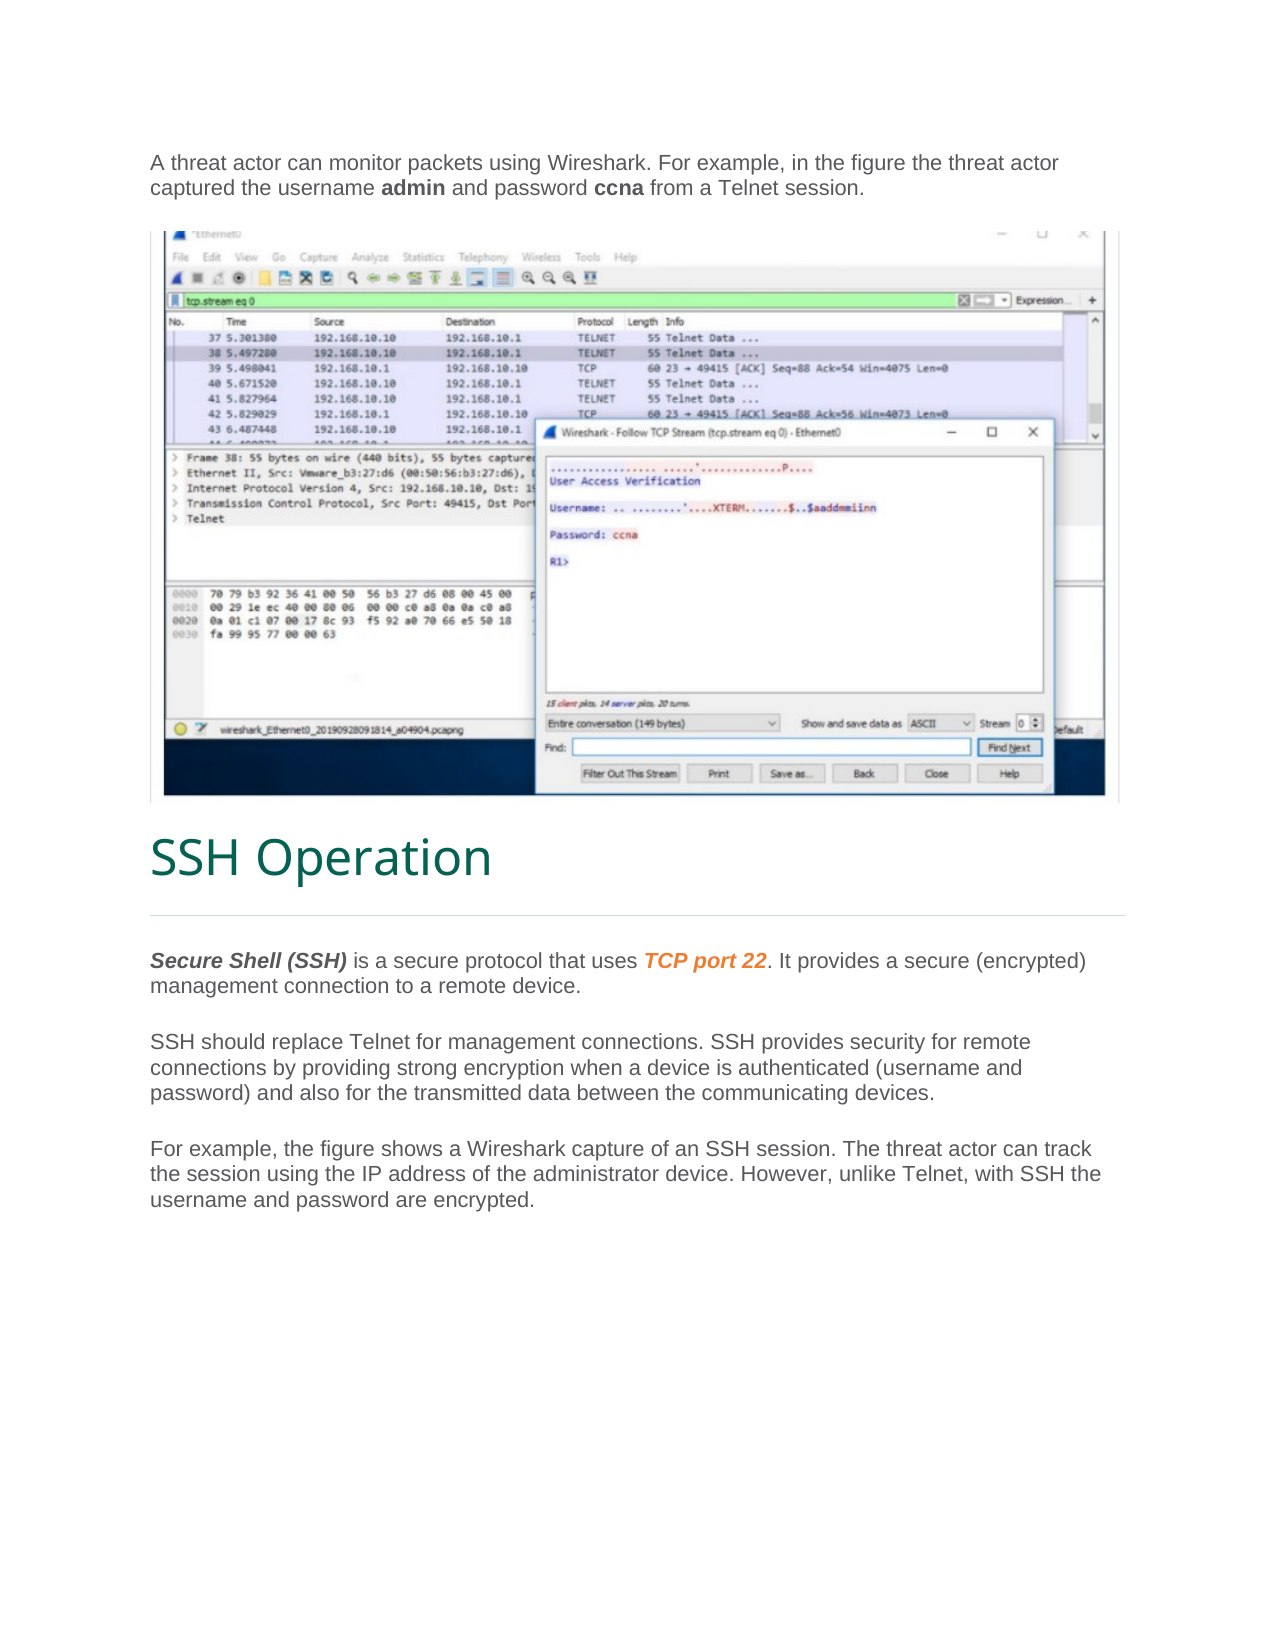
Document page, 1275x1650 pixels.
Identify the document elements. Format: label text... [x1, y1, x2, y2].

subtitle SSH Operation [150, 822, 1125, 915]
text SSH should replace Telnet for management connections. SSH provides security for remote connections by providing strong encryption when a device is authenticated (username and password) and also for the transmitted data between the communicating devices. [150, 1029, 1125, 1105]
picture [150, 231, 1125, 803]
text A threat actor can monitor packets using Wireshark. For example, in the figure the threat actor captured the username admin and password ccna from a Telnet session. [150, 150, 1125, 200]
text For example, the figure shows a Wireshark capture of an SSH session. The threat actor can track the session using the IP address of the administrator device. However, unlike Telnet, with SSH the username and password are encrypted. [150, 1136, 1125, 1212]
text Secure Shell (SSH) is a secure protocol that uses TCP port 22. It provides a secure (encrypted) management connection to a remote device. [150, 948, 1125, 998]
